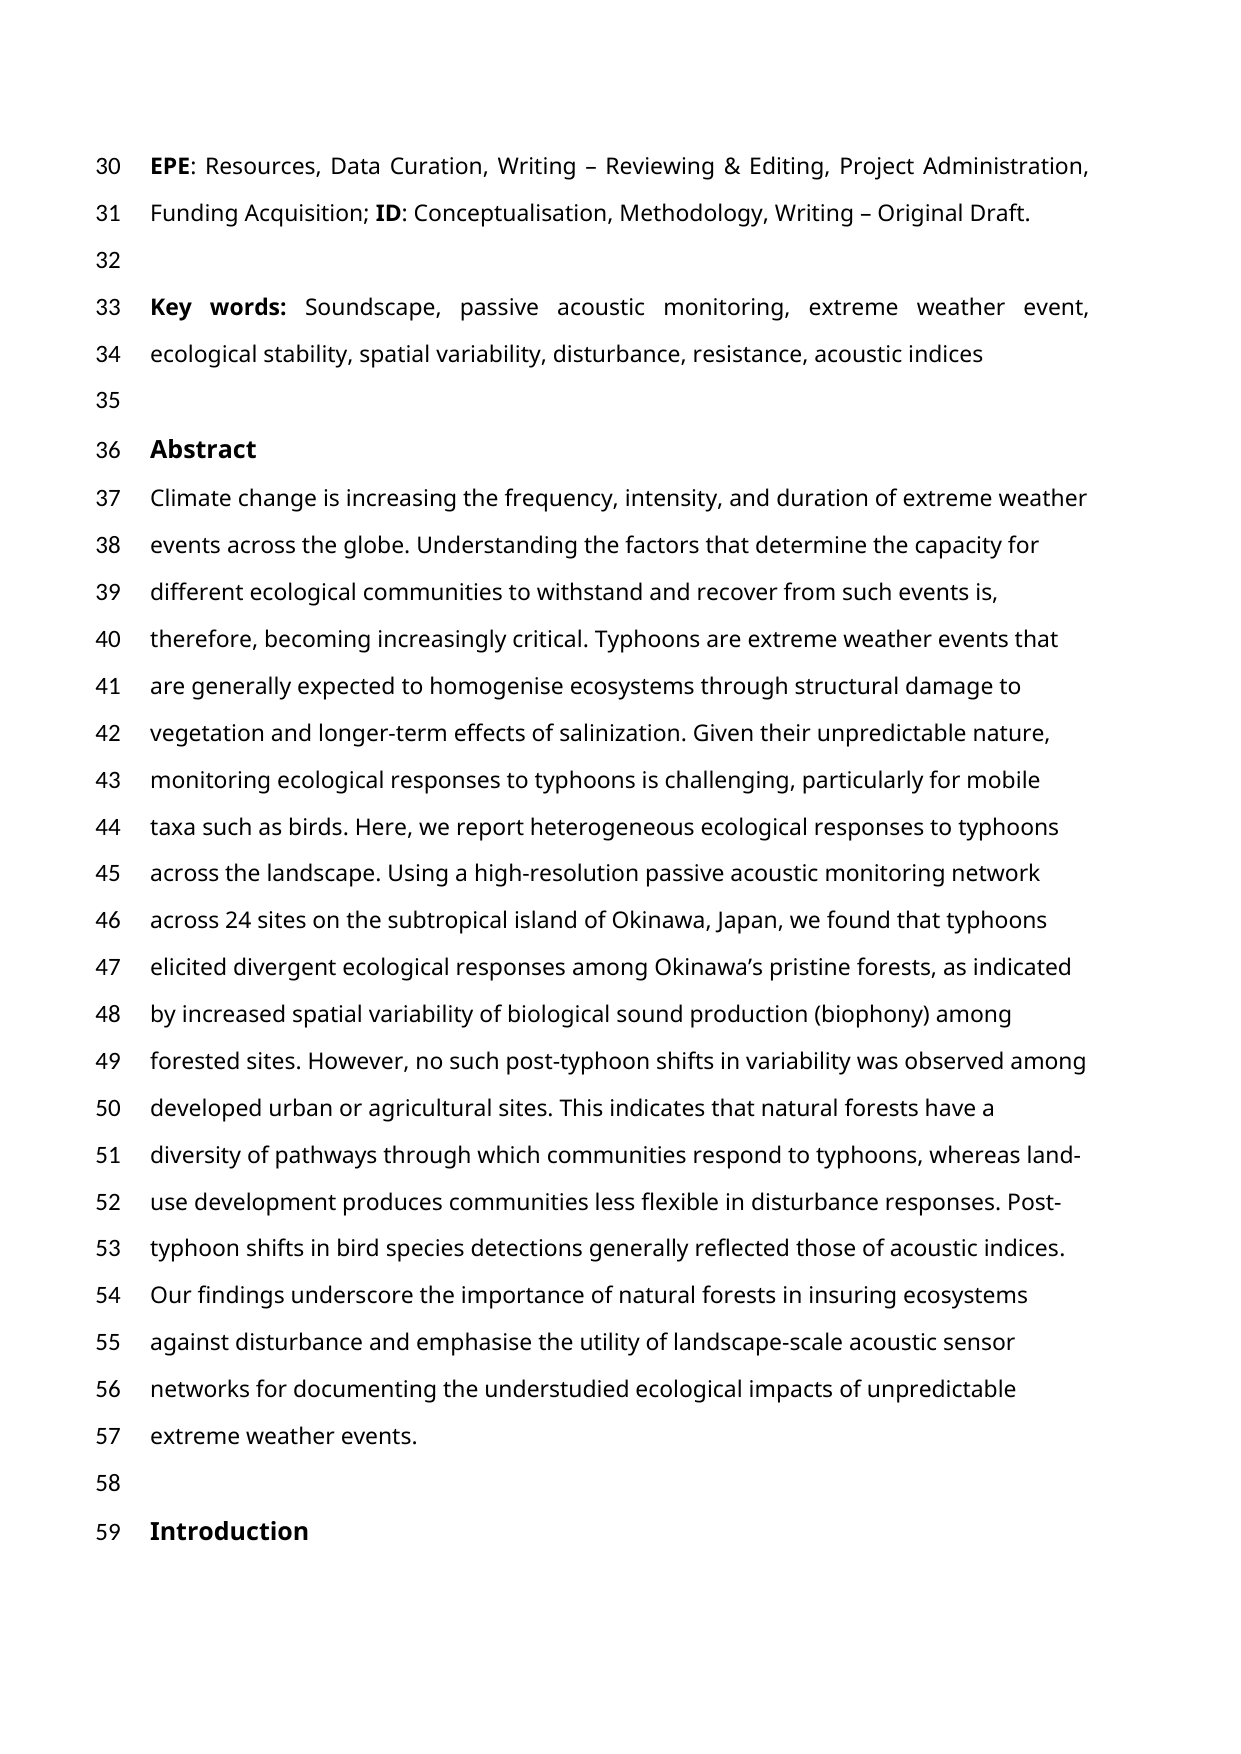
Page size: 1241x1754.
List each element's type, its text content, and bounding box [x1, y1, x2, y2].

text Abstract [150, 431, 1090, 465]
text Key words: Soundscape, passive acoustic monitoring, extreme weather event, ecological stability, spatial variability, disturbance, resistance, acoustic indices [150, 291, 1090, 369]
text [150, 150, 1090, 228]
text Introduction [150, 1513, 1090, 1548]
text Climate change is increasing the frequency, intensity, and duration of extreme weather events across the globe. Understanding the factors that determine the capacity for different ecological communities to withstand and recover from such events is, therefore, becoming increasingly critical. Typhoons are extreme weather events that are generally expected to homogenise ecosystems through structural damage to vegetation and longer-term effects of salinization. Given their unpredictable nature, monitoring ecological responses to typhoons is challenging, particularly for mobile taxa such as birds. Here, we report heterogeneous ecological responses to typhoons across the landscape. Using a high-resolution passive acoustic monitoring network across 24 sites on the subtropical island of Okinawa, Japan, we found that typhoons elicited divergent ecological responses among Okinawa’s pristine forests, as indicated by increased spatial variability of biological sound production (biophony) among forested sites. However, no such post-typhoon shifts in variability was observed among developed urban or agricultural sites. This indicates that natural forests have a diversity of pathways through which communities respond to typhoons, whereas land-use development produces communities less flexible in disturbance responses. Post-typhoon shifts in bird species detections generally reflected those of acoustic indices. Our findings underscore the importance of natural forests in insuring ecosystems against disturbance and emphasise the utility of landscape-scale acoustic sensor networks for documenting the understudied ecological impacts of unpredictable extreme weather events. [150, 482, 1090, 1451]
